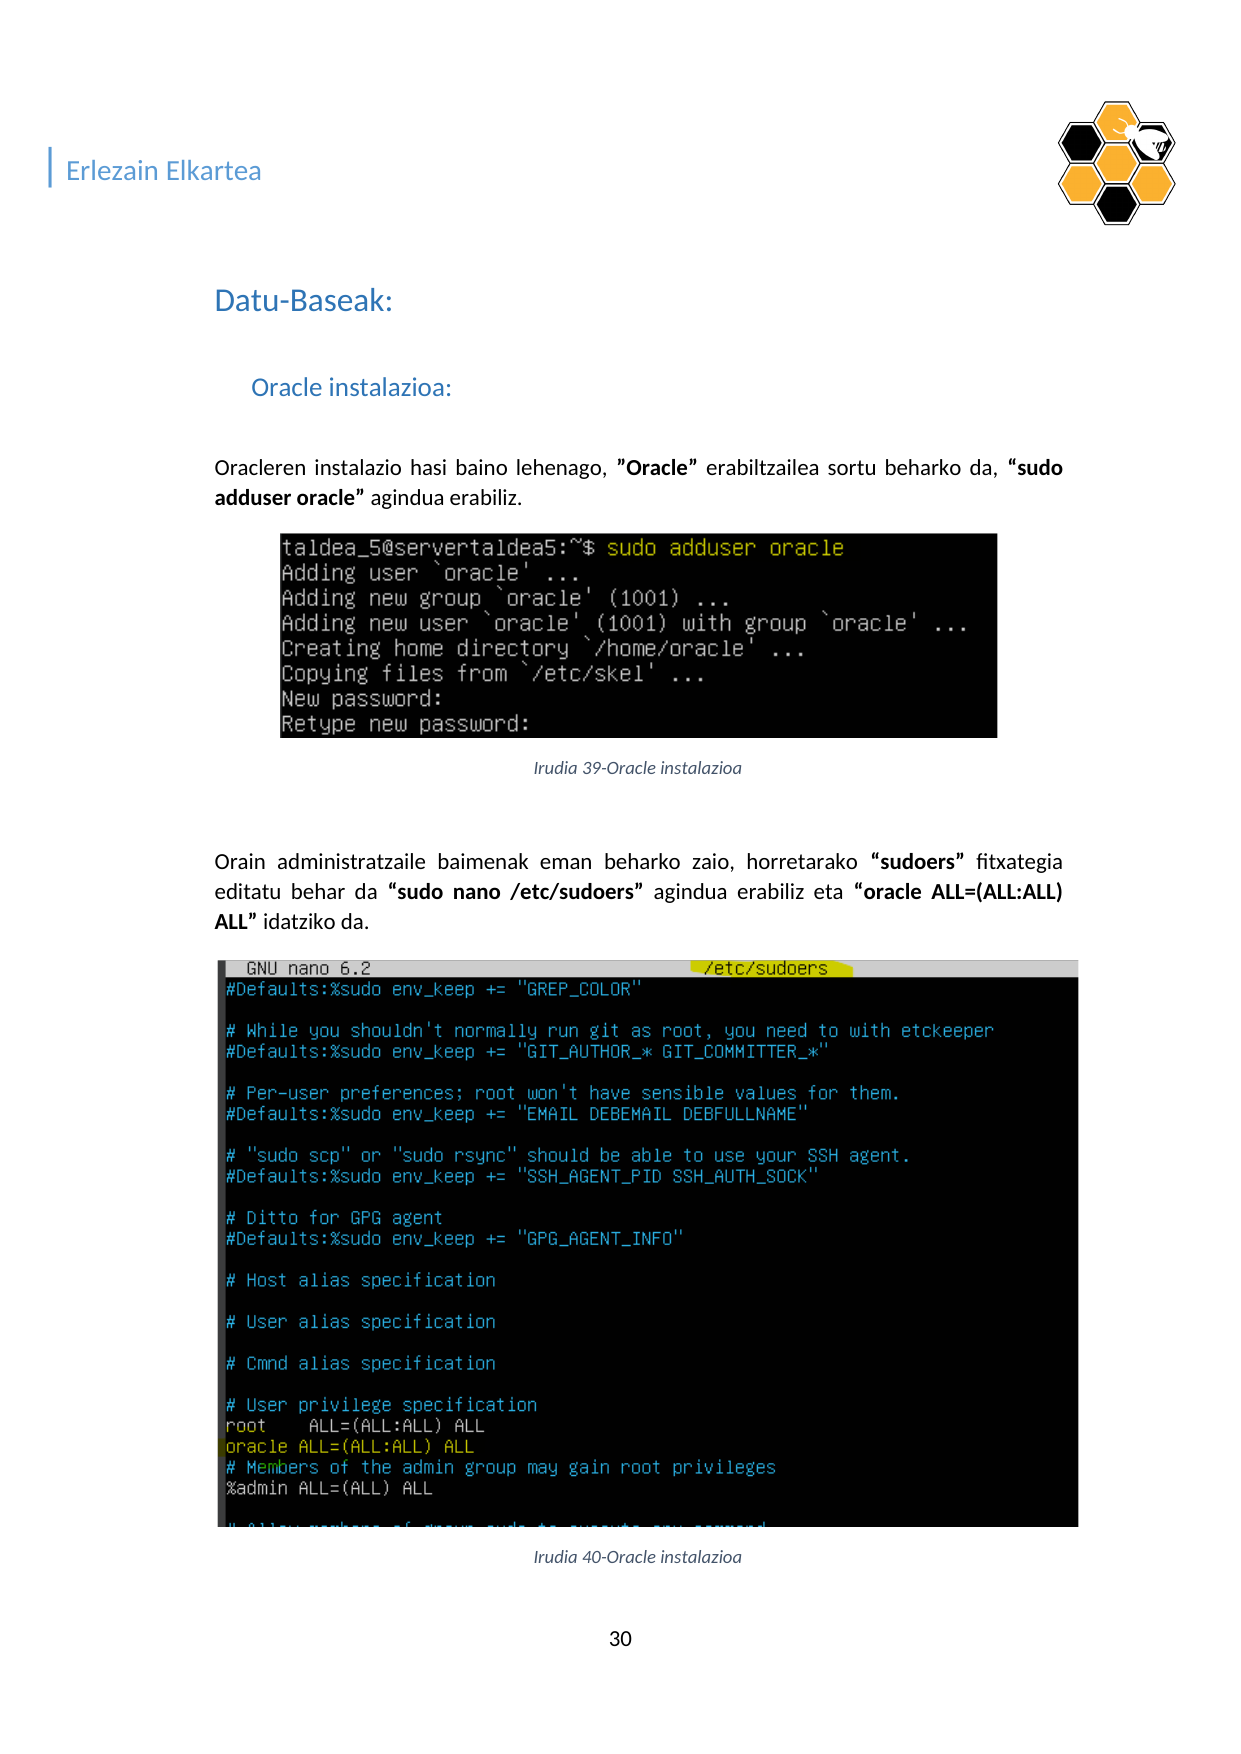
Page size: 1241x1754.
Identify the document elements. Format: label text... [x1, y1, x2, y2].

picture [1045, 101, 1200, 227]
subtitle Oracle instalazioa: [214, 370, 1063, 403]
text Oracleren instalazio hasi baino lehenago, ”Oracle” erabiltzailea sortu beharko da, “sudo adduser oracle” agindua erabiliz. [214, 453, 1063, 511]
text Irudia 39-Oracle instalazioa [177, 756, 1063, 779]
text Orain administratzaile baimenak eman beharko zaio, horretarako “sudoers” fitxategia editatu behar da “sudo nano /etc/sudoers” agindua erabiliz eta “oracle ALL=(ALL:ALL) ALL” idatziko da. [214, 847, 1063, 936]
text Irudia 40-Oracle instalazioa [177, 1545, 1063, 1568]
subtitle Datu-Baseak: [214, 279, 1063, 320]
picture [214, 954, 1079, 1527]
picture [280, 529, 998, 738]
